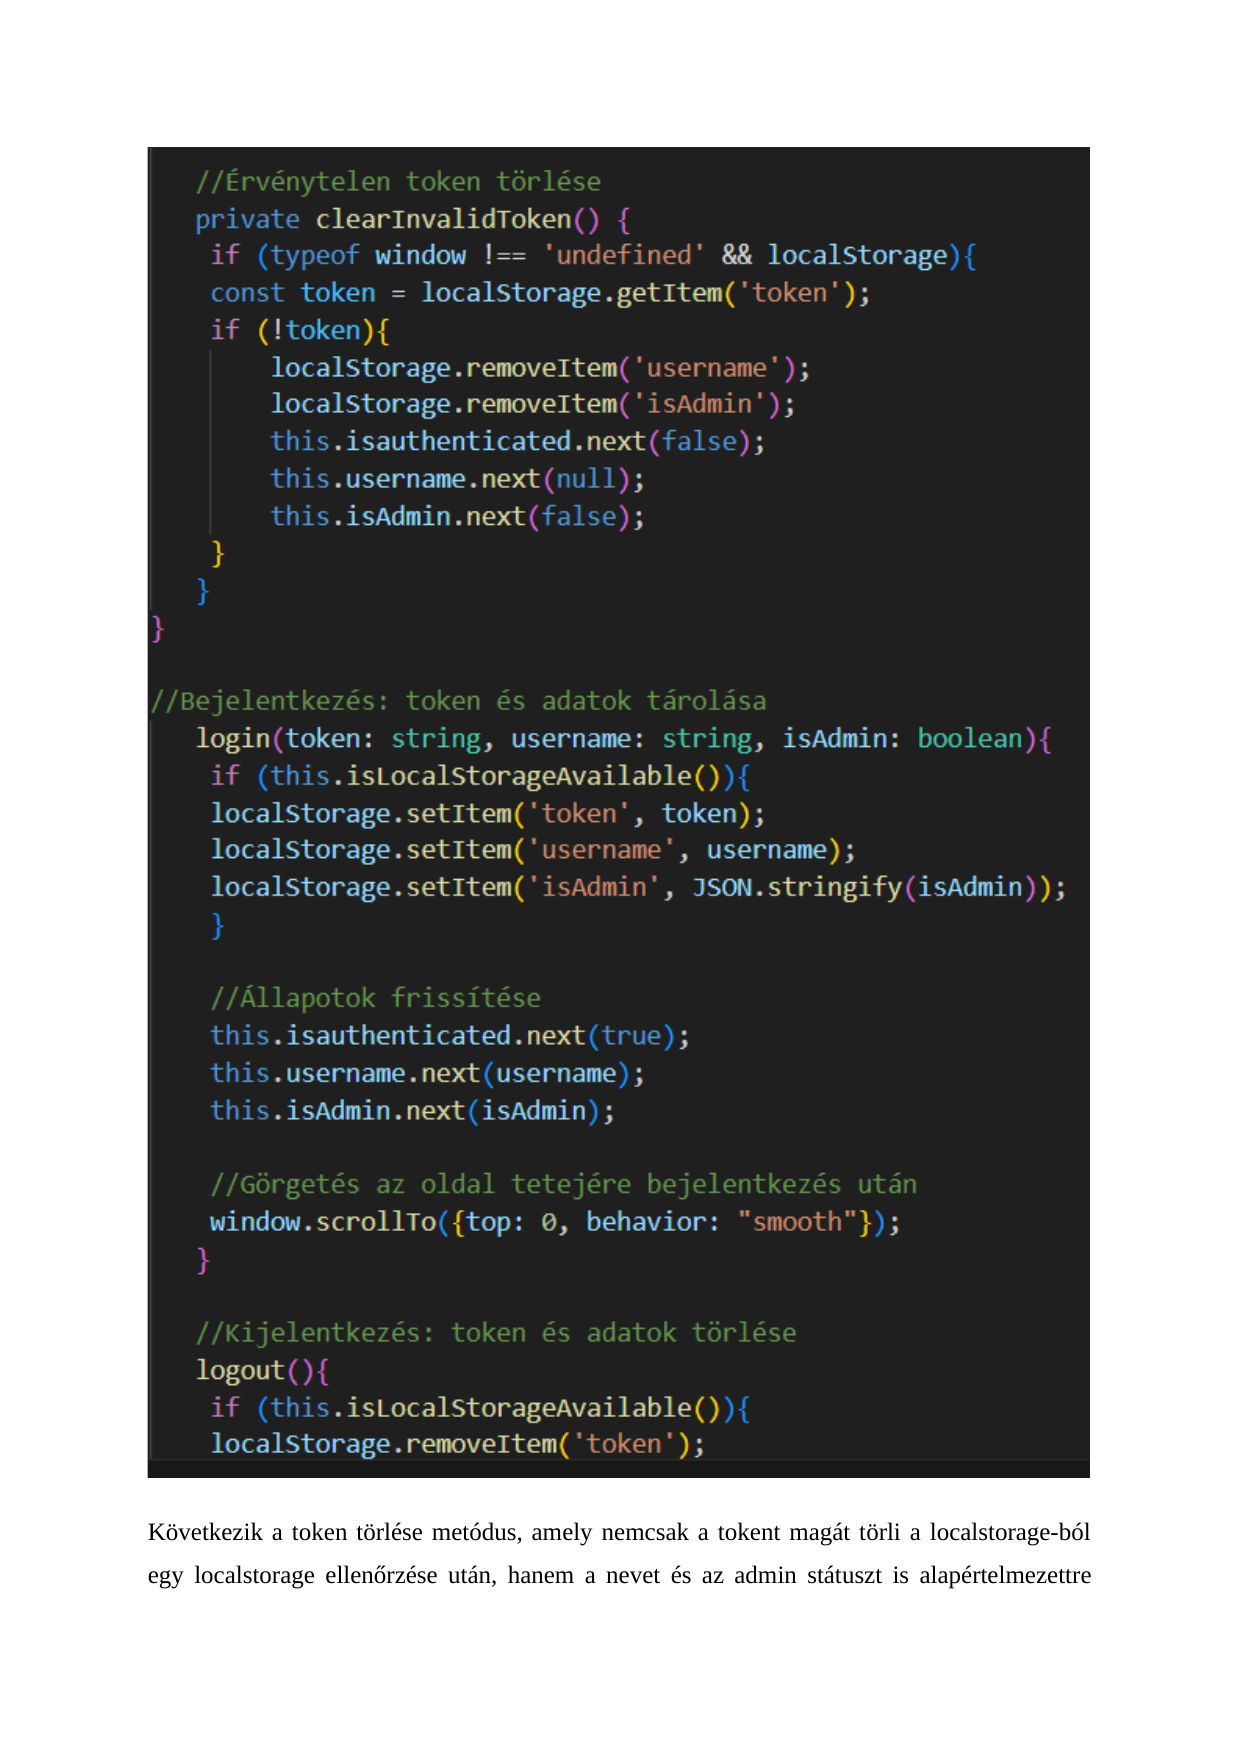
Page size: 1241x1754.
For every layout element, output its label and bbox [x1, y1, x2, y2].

picture [147, 147, 1090, 1478]
text [148, 1517, 1093, 1588]
